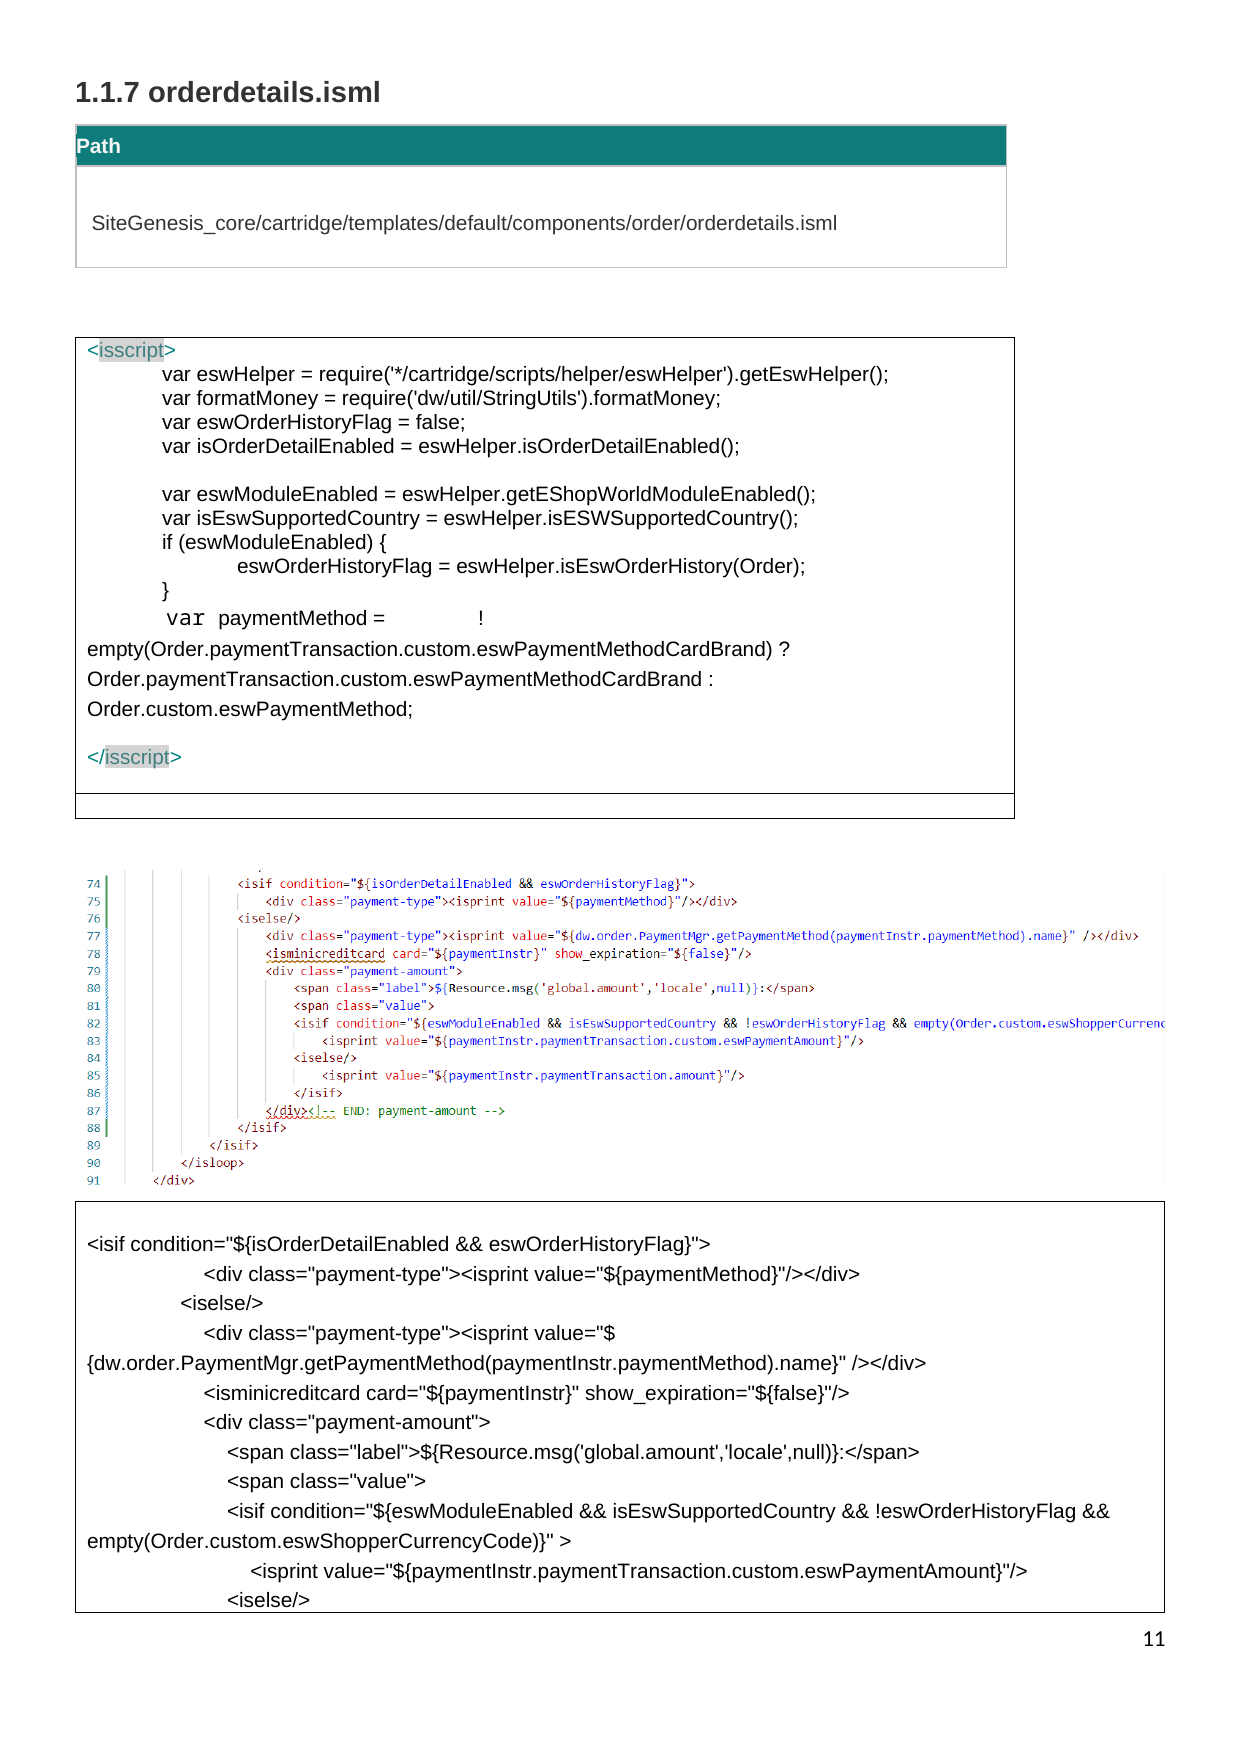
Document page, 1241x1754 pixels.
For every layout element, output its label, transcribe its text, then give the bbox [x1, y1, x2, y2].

table_header <isscript> var eswHelper = require('*/cartridge/scripts/helper/eswHelper').getEswHelper(); var formatMoney = require('dw/util/StringUtils').formatMoney; var eswOrderHistoryFlag = false; var isOrderDetailEnabled = eswHelper.isOrderDetailEnabled(); var eswModuleEnabled = eswHelper.getEShopWorldModuleEnabled(); var isEswSupportedCountry = eswHelper.isESWSupportedCountry(); if (eswModuleEnabled) { eswOrderHistoryFlag = eswHelper.isEswOrderHistory(Order); } var paymentMethod = !empty(Order.paymentTransaction.custom.eswPaymentMethodCardBrand) ? Order.paymentTransaction.custom.eswPaymentMethodCardBrand : Order.custom.eswPaymentMethod; </isscript> [76, 338, 1014, 792]
table_cell SiteGenesis_core/cartridge/templates/default/components/order/orderdetails.isml [77, 167, 1006, 267]
table_cell [76, 794, 1014, 817]
text 1.1.7 orderdetails.isml [75, 75, 1165, 108]
picture [75, 870, 1166, 1185]
table_header Path [77, 126, 1006, 165]
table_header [76, 1202, 1164, 1612]
